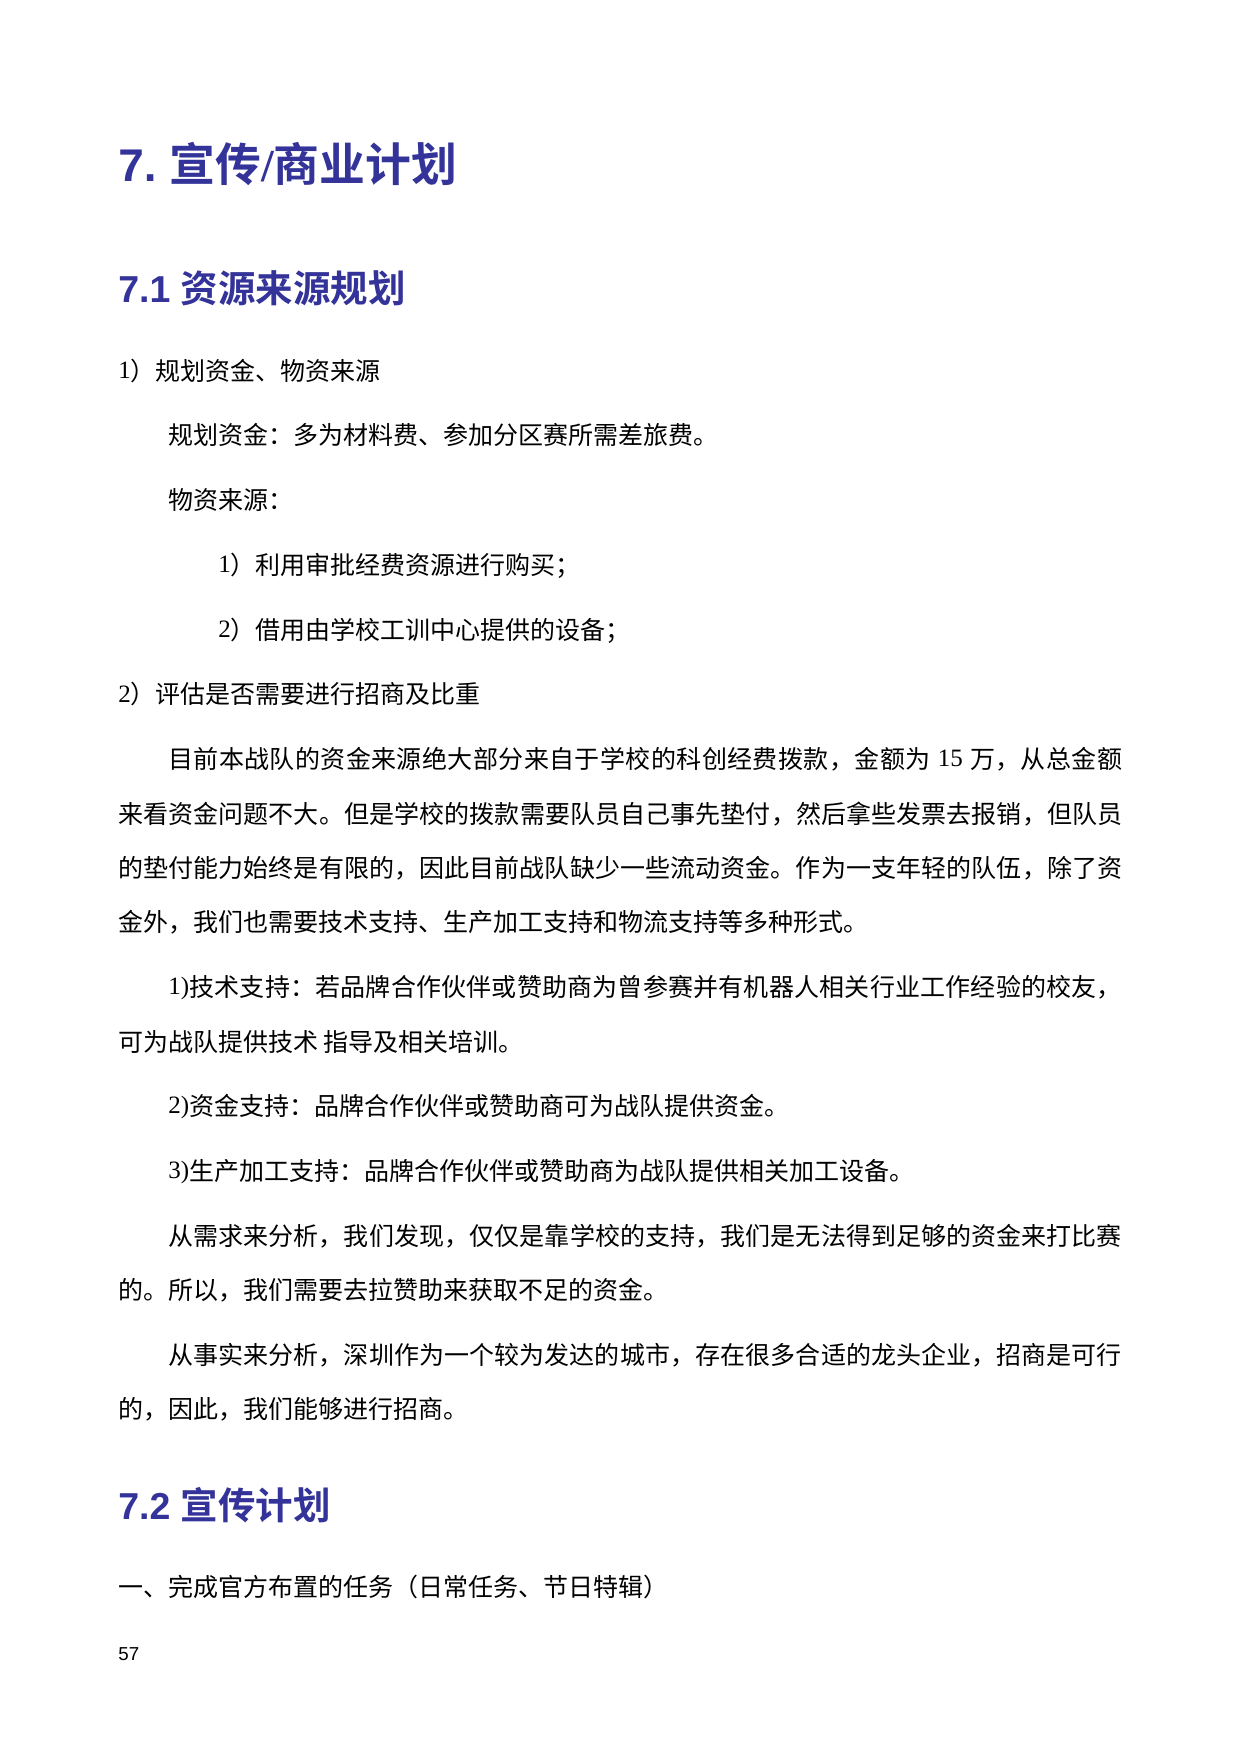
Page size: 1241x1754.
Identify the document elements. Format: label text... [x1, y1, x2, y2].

list 1）规划资金、物资来源 [118, 351, 1122, 387]
subtitle 宣传计划 [118, 1476, 1122, 1530]
list 1)技术支持：若品牌合作伙伴或赞助商为曾参赛并有机器人相关行业工作经验的校友，可为战队提供技术 指导及相关培训。 [118, 968, 1122, 1058]
list 1）利用审批经费资源进行购买； [118, 545, 1122, 582]
list 目前本战队的资金来源绝大部分来自于学校的科创经费拨款，金额为 15 万，从总金额来看资金问题不大。但是学校的拨款需要队员自己事先垫付，然后拿些发票去报销，但队员的垫付能力始终是有限的，因此目前战队缺少一些流动资金。作为一支年轻的队伍，除了资金外，我们也需要技术支持、生产加工支持和物流支持等多种形式。 [118, 740, 1122, 939]
text 一、完成官方布置的任务（日常任务、节日特辑） [118, 1567, 1122, 1604]
list 2)资金支持：品牌合作伙伴或赞助商可为战队提供资金。 [118, 1087, 1122, 1123]
list 2）借用由学校工训中心提供的设备； [118, 610, 1122, 646]
list 从事实来分析，深圳作为一个较为发达的城市，存在很多合适的龙头企业，招商是可行的，因此，我们能够进行招商。 [118, 1336, 1122, 1426]
list 物资来源： [118, 481, 1122, 517]
list 2）评估是否需要进行招商及比重 [118, 675, 1122, 711]
list 从需求来分析，我们发现，仅仅是靠学校的支持，我们是无法得到足够的资金来打比赛的。所以，我们需要去拉赞助来获取不足的资金。 [118, 1216, 1122, 1307]
subtitle 资源来源规划 [118, 259, 1122, 313]
list 3)生产加工支持：品牌合作伙伴或赞助商为战队提供相关加工设备。 [118, 1152, 1122, 1188]
list 规划资金：多为材料费、参加分区赛所需差旅费。 [118, 416, 1122, 452]
subtitle 宣传/商业计划 [118, 128, 1122, 195]
